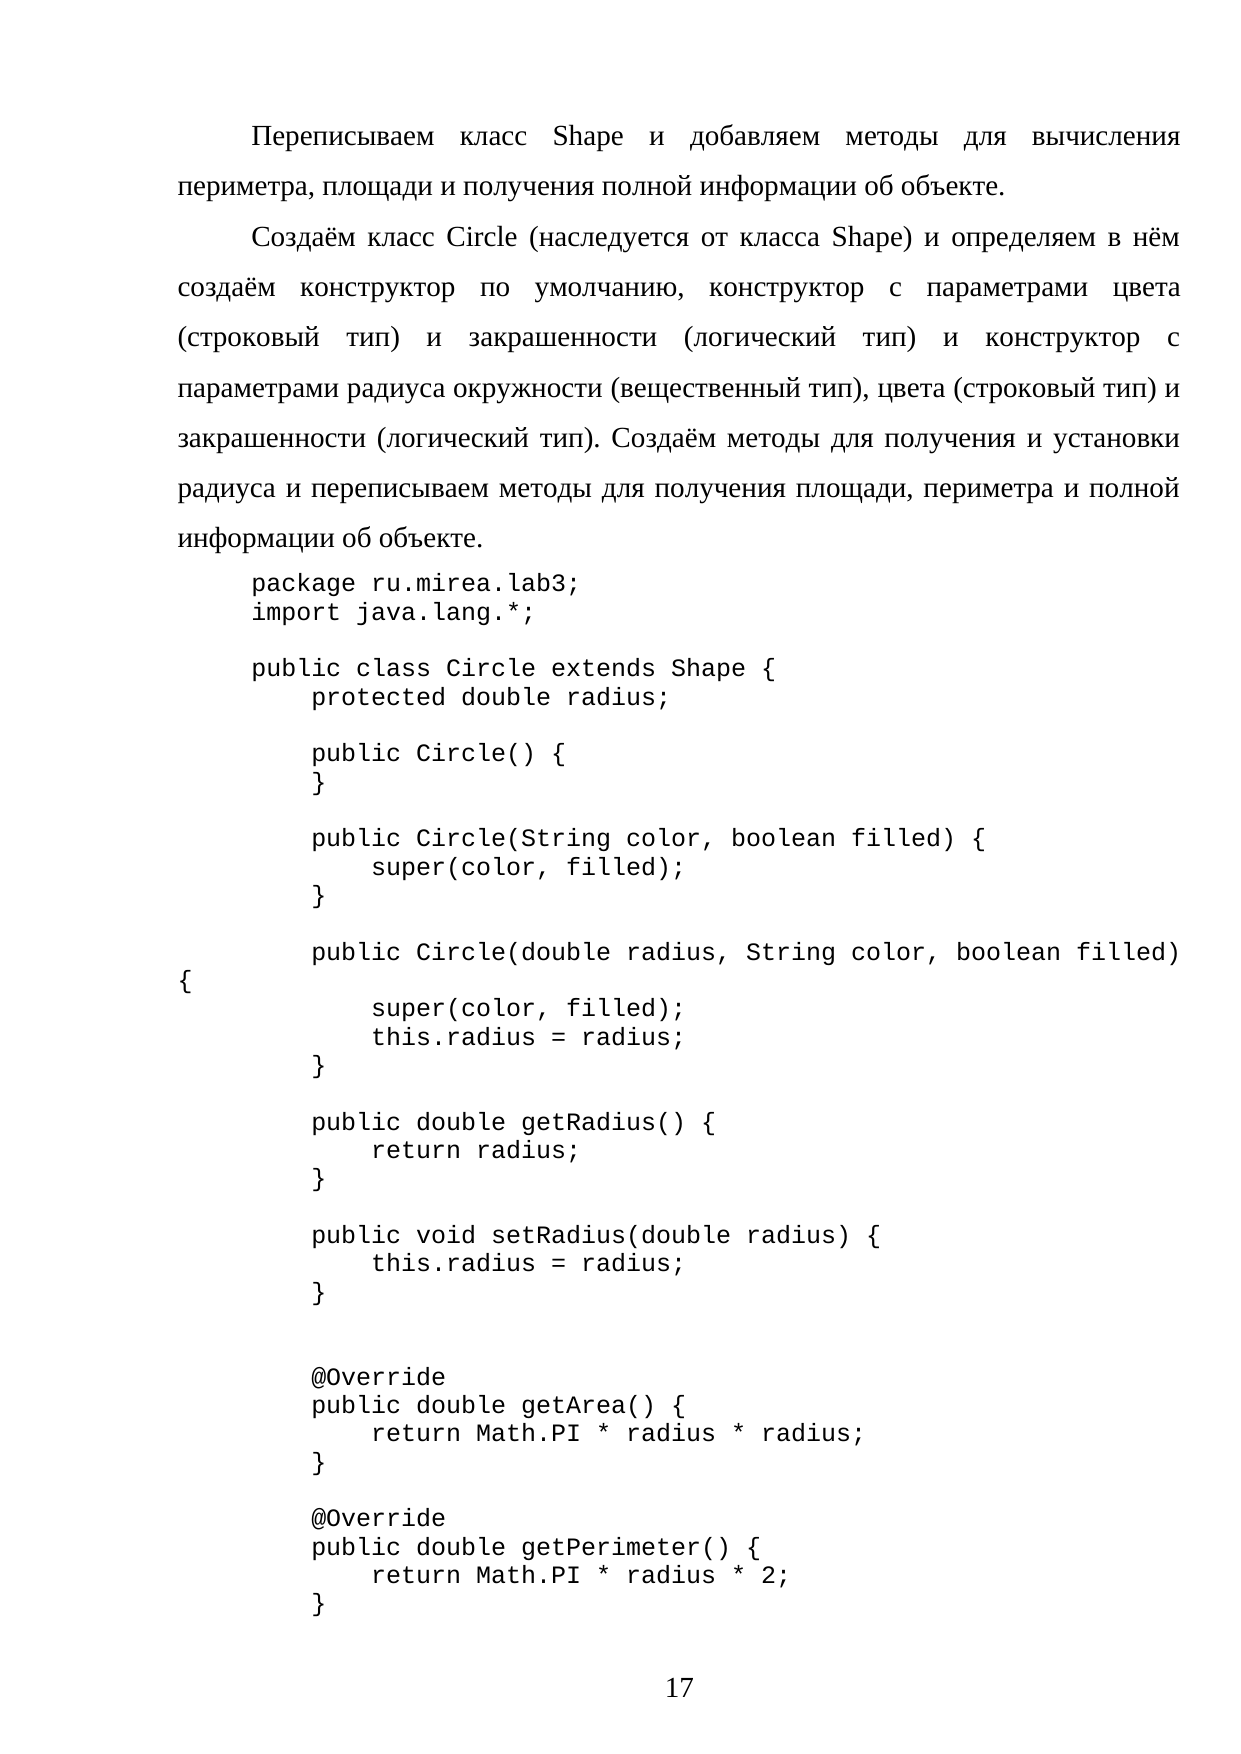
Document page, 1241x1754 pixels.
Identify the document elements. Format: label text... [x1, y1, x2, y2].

text } [177, 1279, 1181, 1308]
text } [177, 1166, 1181, 1194]
text public void setRadius(double radius) { [177, 1223, 1181, 1251]
text } [177, 769, 1181, 798]
text return Math.PI * radius * radius; [177, 1421, 1181, 1449]
text Переписываем класс Shape и добавляем методы для вычисления периметра, площади и получения полной информации об объекте. [177, 118, 1181, 202]
text public double getArea() { [177, 1393, 1181, 1421]
text import java.lang.*; [177, 599, 1181, 628]
text protected double radius; [177, 684, 1181, 713]
text this.radius = radius; [177, 1251, 1181, 1279]
text } [177, 1449, 1181, 1478]
text Создаём класс Circle (наследуется от класса Shape) и определяем в нём создаём конструктор по умолчанию, конструктор с параметрами цвета (строковый тип) и закрашенности (логический тип) и конструктор с параметрами радиуса окружности (вещественный тип), цвета (строковый тип) и закрашенности (логический тип). Создаём методы для получения и установки радиуса и переписываем методы для получения площади, периметра и полной информации об объекте. [177, 219, 1181, 554]
text } [177, 1591, 1181, 1619]
text this.radius = radius; [177, 1024, 1181, 1053]
text public Circle() { [177, 741, 1181, 769]
text } [177, 883, 1181, 911]
text public double getPerimeter() { [177, 1534, 1181, 1563]
text public double getRadius() { [177, 1109, 1181, 1138]
text @Override [177, 1364, 1181, 1393]
text return radius; [177, 1138, 1181, 1166]
text public Circle(String color, boolean filled) { [177, 826, 1181, 854]
text return Math.PI * radius * 2; [177, 1563, 1181, 1591]
text super(color, filled); [177, 996, 1181, 1024]
text } [177, 1053, 1181, 1081]
text package ru.mirea.lab3; [177, 571, 1181, 599]
text @Override [177, 1506, 1181, 1534]
text super(color, filled); [177, 854, 1181, 883]
text public class Circle extends Shape { [177, 656, 1181, 684]
text public Circle(double radius, String color, boolean filled) { [177, 939, 1181, 996]
